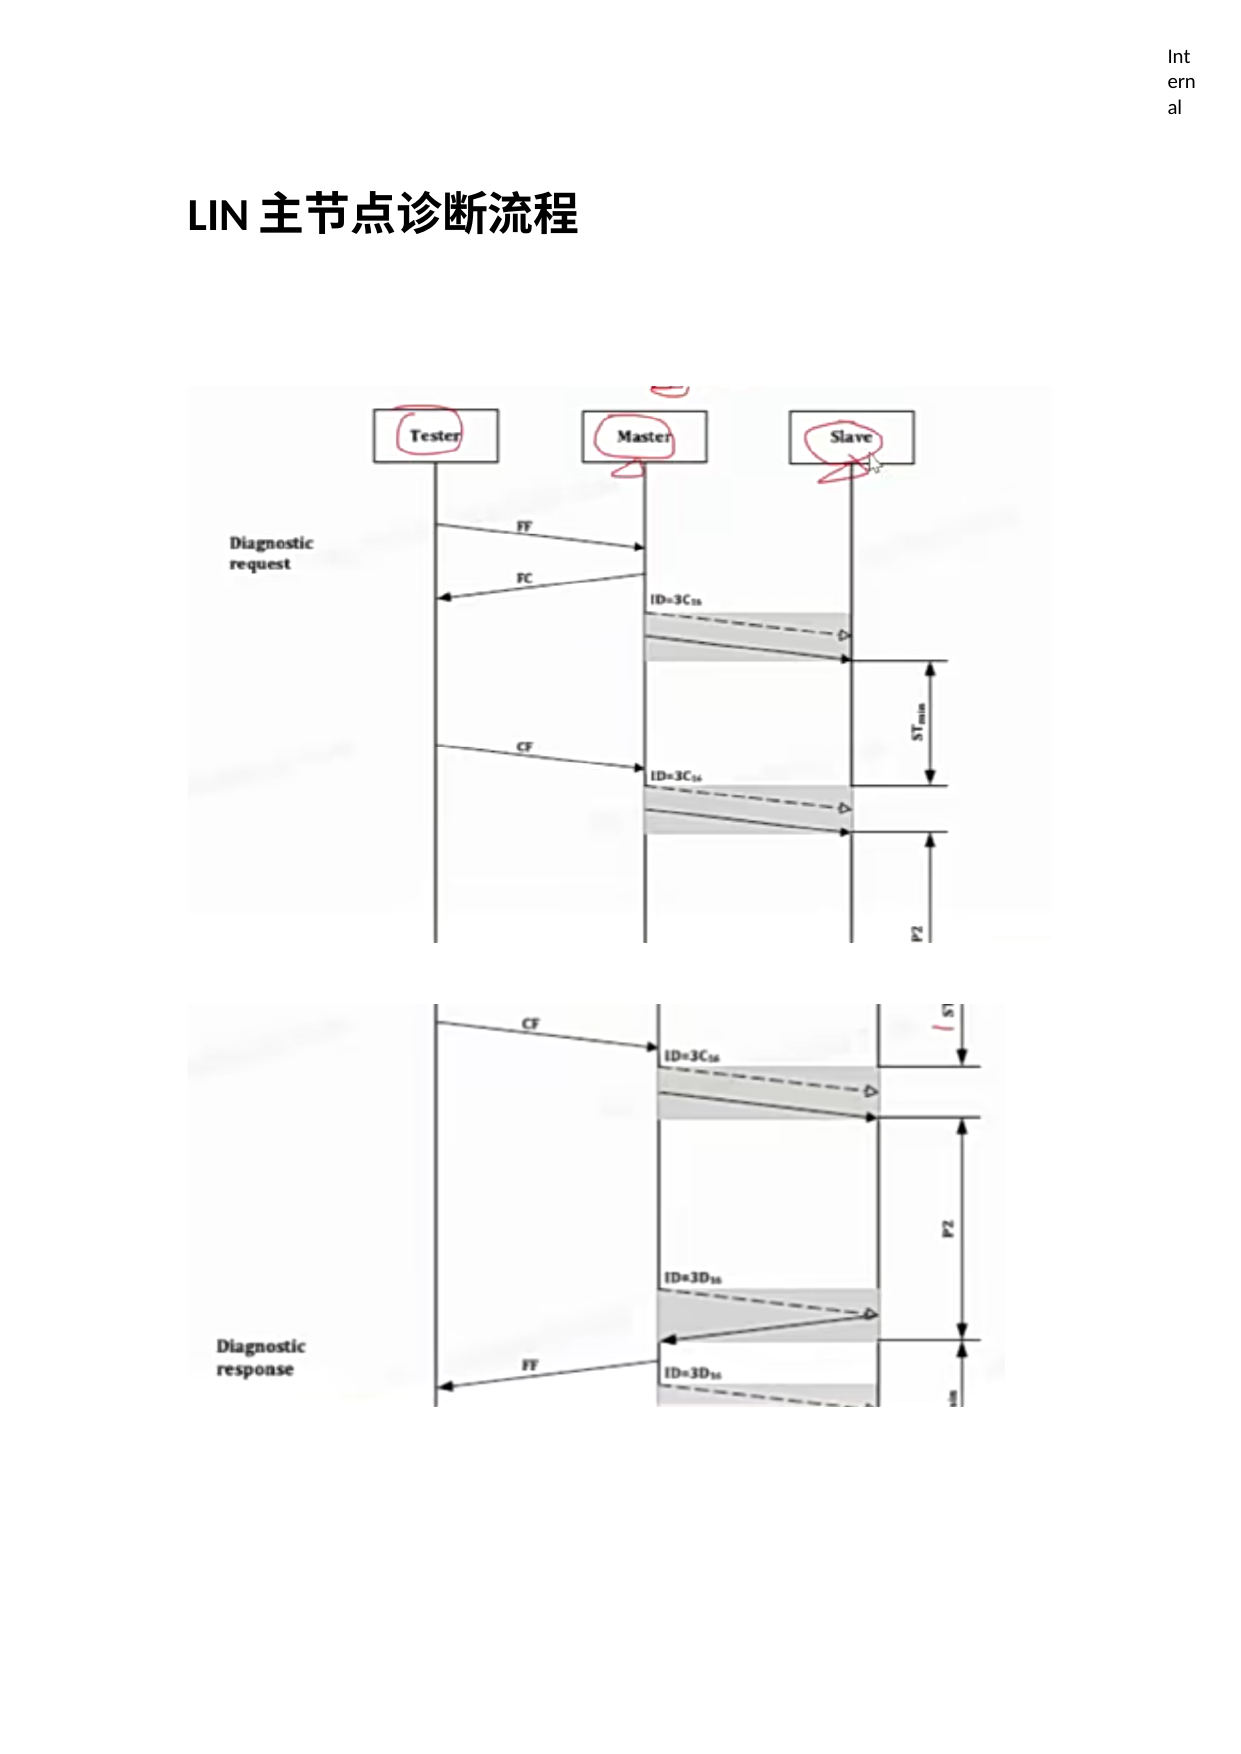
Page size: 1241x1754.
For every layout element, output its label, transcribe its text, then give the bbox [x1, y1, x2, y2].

picture [187, 1004, 1005, 1407]
subtitle LIN主节点诊断流程 [187, 162, 1053, 259]
picture [187, 386, 1052, 943]
